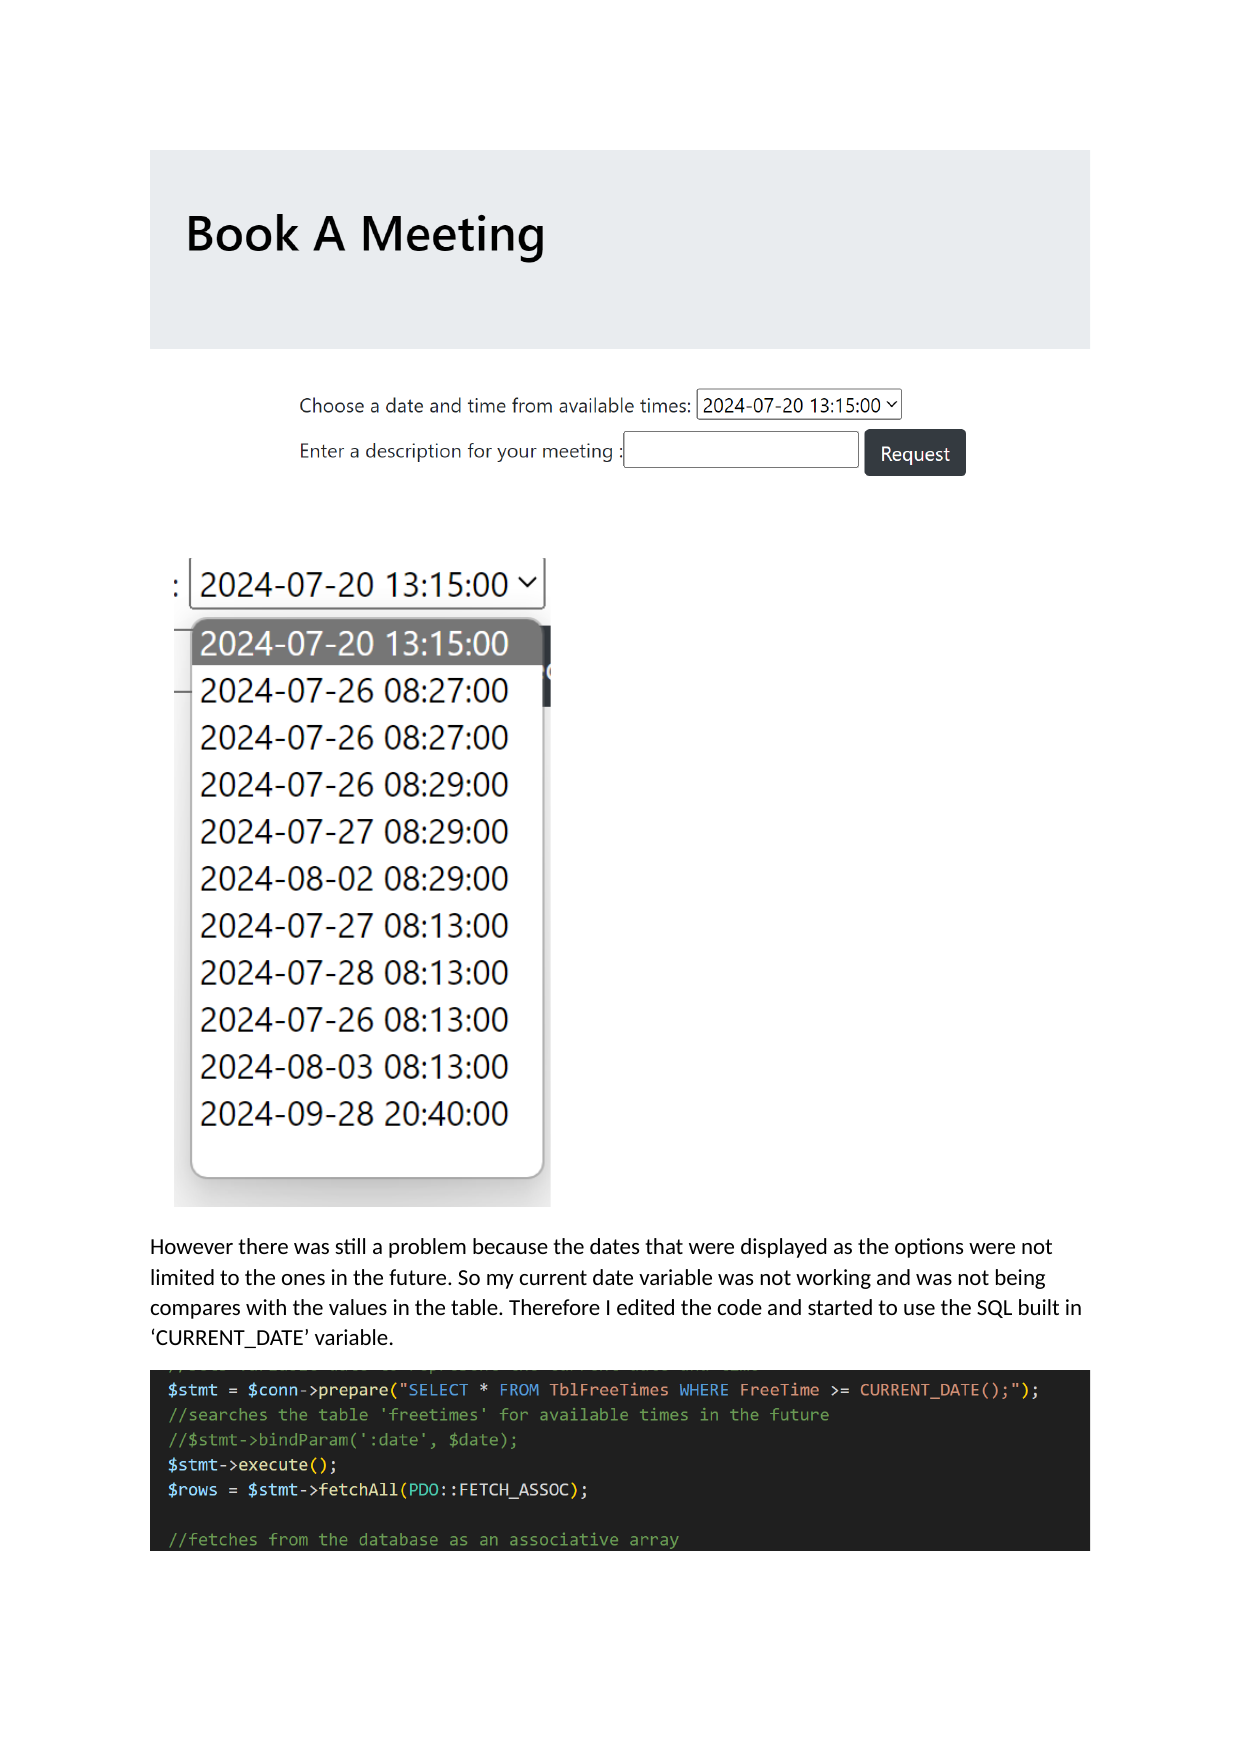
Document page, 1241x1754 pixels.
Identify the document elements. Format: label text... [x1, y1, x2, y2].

picture [150, 150, 1091, 1207]
picture [150, 1370, 1091, 1551]
text However there was still a problem because the dates that were displayed as the options were not limited to the ones in the future. So my current date variable was not working and was not being compares with the values in the table. Therefore I edited the code and started to use the SQL built in ‘CURRENT_DATE’ variable. [150, 1232, 1090, 1351]
